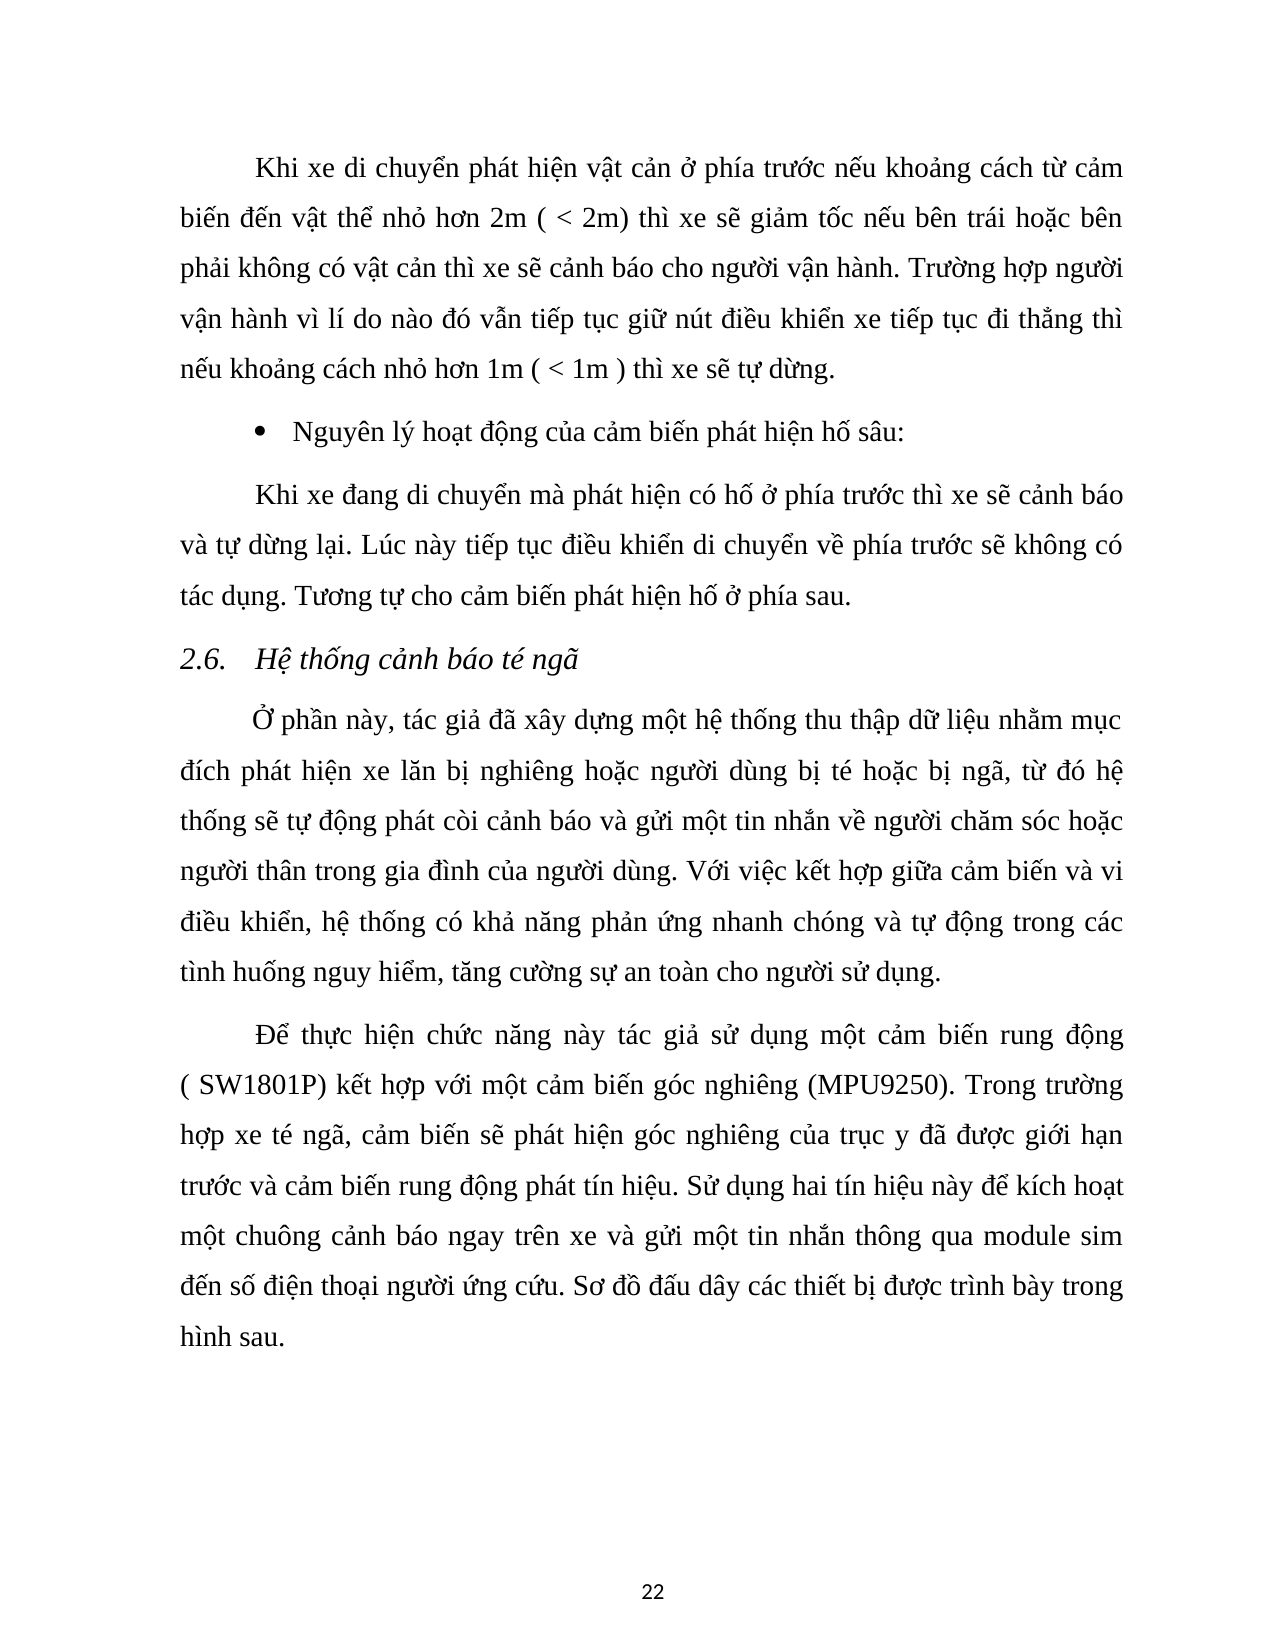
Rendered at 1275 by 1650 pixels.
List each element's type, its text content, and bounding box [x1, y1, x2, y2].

text Ở phần này, tác giả đã xây dựng một hệ thống thu thập dữ liệu nhằm mục đích phát hiện xe lăn bị nghiêng hoặc người dùng bị té hoặc bị ngã, từ đó hệ thống sẽ tự động phát còi cảnh báo và gửi một tin nhắn về người chăm sóc hoặc người thân trong gia đình của người dùng. Với việc kết hợp giữa cảm biến và vi điều khiển, hệ thống có khả năng phản ứng nhanh chóng và tự động trong các tình huống nguy hiểm, tăng cường sự an toàn cho người sử dụng. [180, 702, 1125, 988]
subtitle Hệ thống cảnh báo té ngã [180, 640, 1125, 676]
list Nguyên lý hoạt động của cảm biến phát hiện hố sâu: [255, 414, 1125, 448]
text Để thực hiện chức năng này tác giả sử dụng một cảm biến rung động ( SW1801P) kết hợp với một cảm biến góc nghiêng (MPU9250). Trong trường hợp xe té ngã, cảm biến sẽ phát hiện góc nghiêng của trục y đã được giới hạn trước và cảm biến rung động phát tín hiệu. Sử dụng hai tín hiệu này để kích hoạt một chuông cảnh báo ngay trên xe và gửi một tin nhắn thông qua module sim đến số điện thoại người ứng cứu. Sơ đồ đấu dây các thiết bị được trình bày trong hình sau. [180, 1017, 1125, 1352]
text Khi xe di chuyển phát hiện vật cản ở phía trước nếu khoảng cách từ cảm biến đến vật thể nhỏ hơn 2m ( < 2m) thì xe sẽ giảm tốc nếu bên trái hoặc bên phải không có vật cản thì xe sẽ cảnh báo cho người vận hành. Trường hợp người vận hành vì lí do nào đó vẫn tiếp tục giữ nút điều khiển xe tiếp tục đi thẳng thì nếu khoảng cách nhỏ hơn 1m ( < 1m ) thì xe sẽ tự dừng. [180, 150, 1125, 385]
text Khi xe đang di chuyển mà phát hiện có hố ở phía trước thì xe sẽ cảnh báo và tự dừng lại. Lúc này tiếp tục điều khiển di chuyển về phía trước sẽ không có tác dụng. Tương tự cho cảm biến phát hiện hố ở phía sau. [180, 477, 1125, 611]
